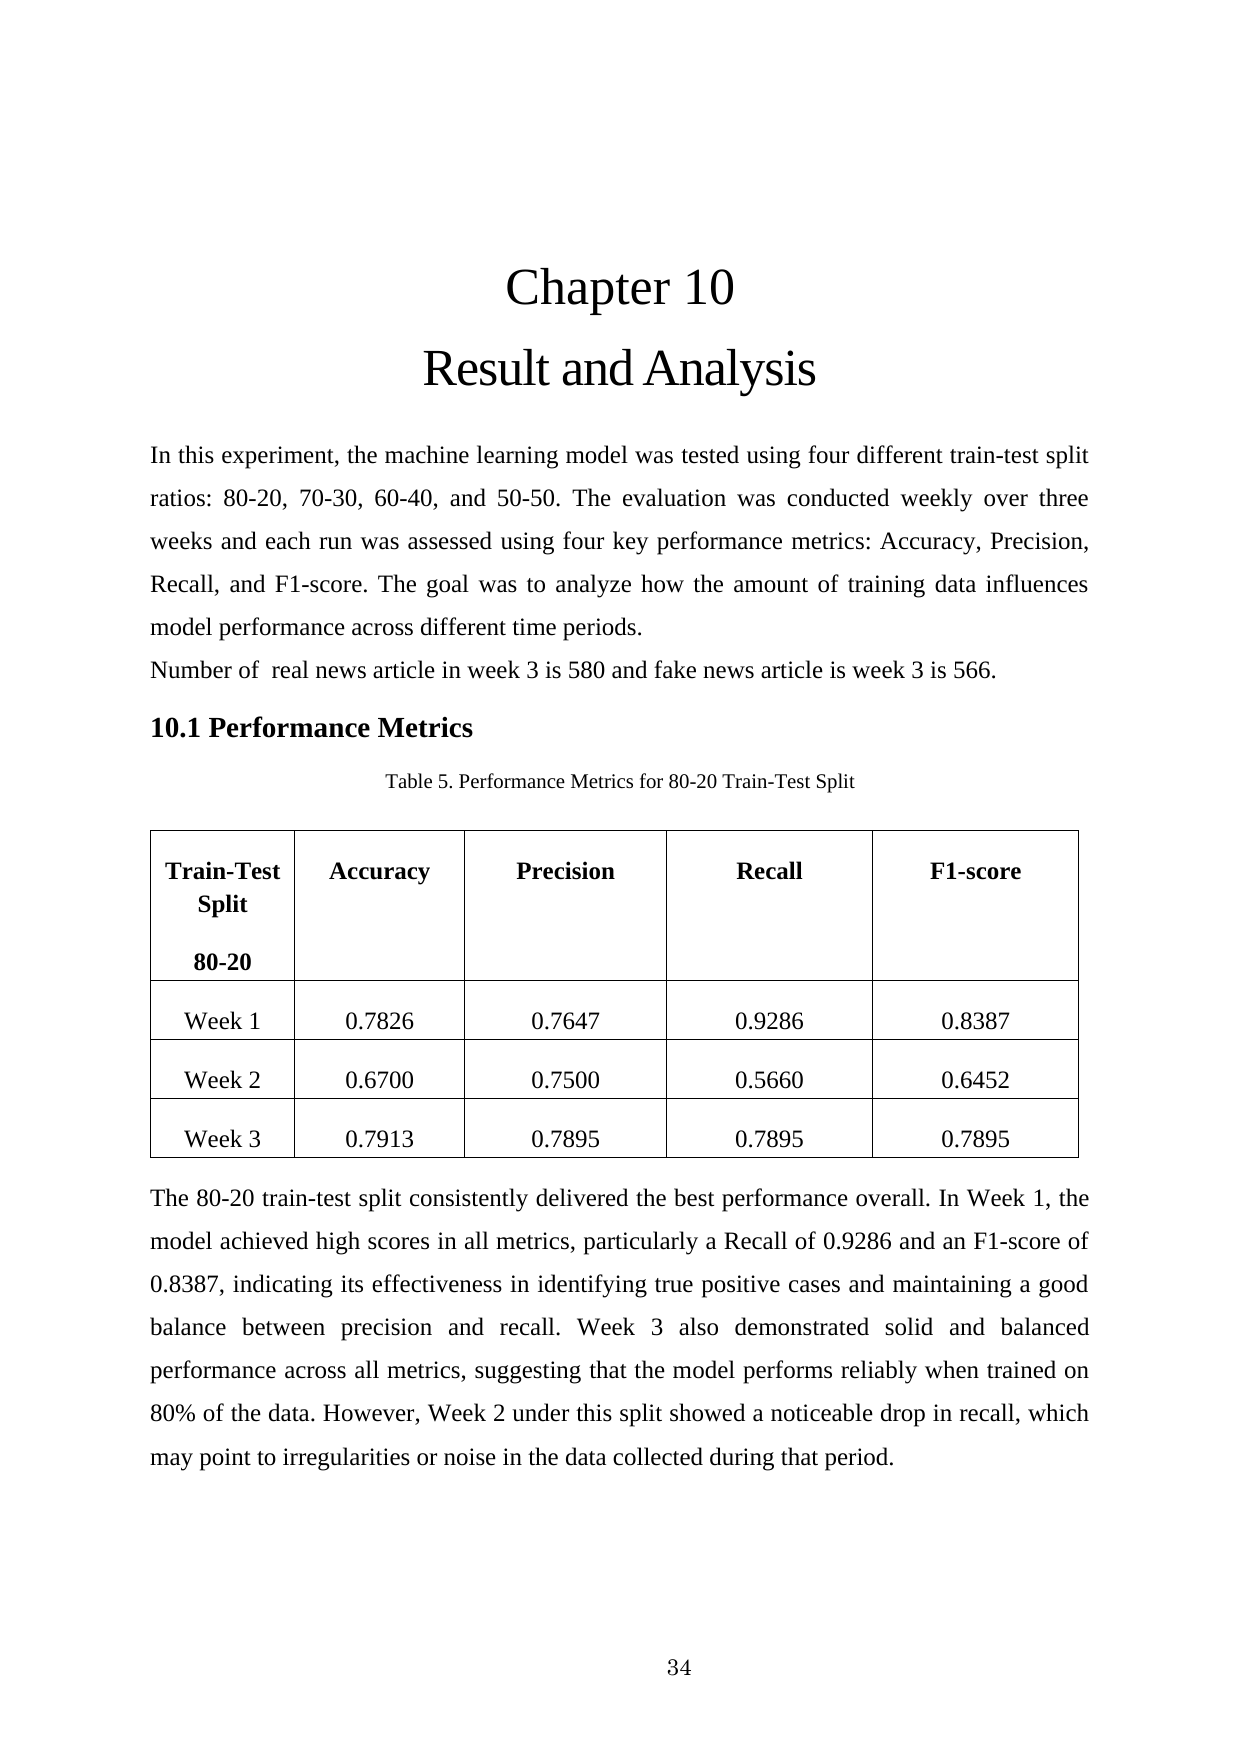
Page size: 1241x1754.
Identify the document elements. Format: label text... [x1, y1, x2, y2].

table_cell Week 1 [151, 981, 294, 1039]
table_cell 0.6452 [873, 1040, 1078, 1098]
table_cell 0.7826 [295, 981, 464, 1039]
table_cell Week 3 [151, 1099, 294, 1157]
text The 80-20 train-test split consistently delivered the best performance overall. In Week 1, the model achieved high scores in all metrics, particularly a Recall of 0.9286 and an F1-score of 0.8387, indicating its effectiveness in identifying true positive cases and maintaining a good balance between precision and recall. Week 3 also demonstrated solid and balanced performance across all metrics, suggesting that the model performs reliably when trained on 80% of the data. However, Week 2 under this split showed a noticeable drop in recall, which may point to irregularities or noise in the data collected during that period. [150, 1183, 1090, 1470]
text In this experiment, the machine learning model was tested using four different train-test split ratios: 80-20, 70-30, 60-40, and 50-50. The evaluation was conducted weekly over three weeks and each run was assessed using four key performance metrics: Accuracy, Precision, Recall, and F1-score. The goal was to analyze how the amount of training data influences model performance across different time periods. [150, 440, 1090, 641]
table_cell 0.6700 [295, 1040, 464, 1098]
table_cell 0.7895 [873, 1099, 1078, 1157]
table_cell 0.7913 [295, 1099, 464, 1157]
text Number of real news article in week 3 is 580 and fake news article is week 3 is 566. [150, 655, 1090, 684]
table_cell 0.9286 [667, 981, 872, 1039]
table_cell 0.7500 [465, 1040, 666, 1098]
table_cell 0.7647 [465, 981, 666, 1039]
table_cell 0.5660 [667, 1040, 872, 1098]
table_cell Week 2 [151, 1040, 294, 1098]
table_cell 0.7895 [667, 1099, 872, 1157]
text 10.1 Performance Metrics [150, 711, 1090, 744]
table_header Accuracy [295, 831, 464, 980]
table_header Precision [465, 831, 666, 980]
table_cell 0.8387 [873, 981, 1078, 1039]
table_cell 0.7895 [465, 1099, 666, 1157]
text Table 5. Performance Metrics for 80-20 Train-Test Split [150, 769, 1090, 793]
table_header F1-score [873, 831, 1078, 980]
text Chapter 10 [150, 255, 1090, 315]
title Result and Analysis [150, 337, 1090, 397]
table_header Train-Test Split 80-20 [151, 831, 294, 980]
table_header Recall [667, 831, 872, 980]
